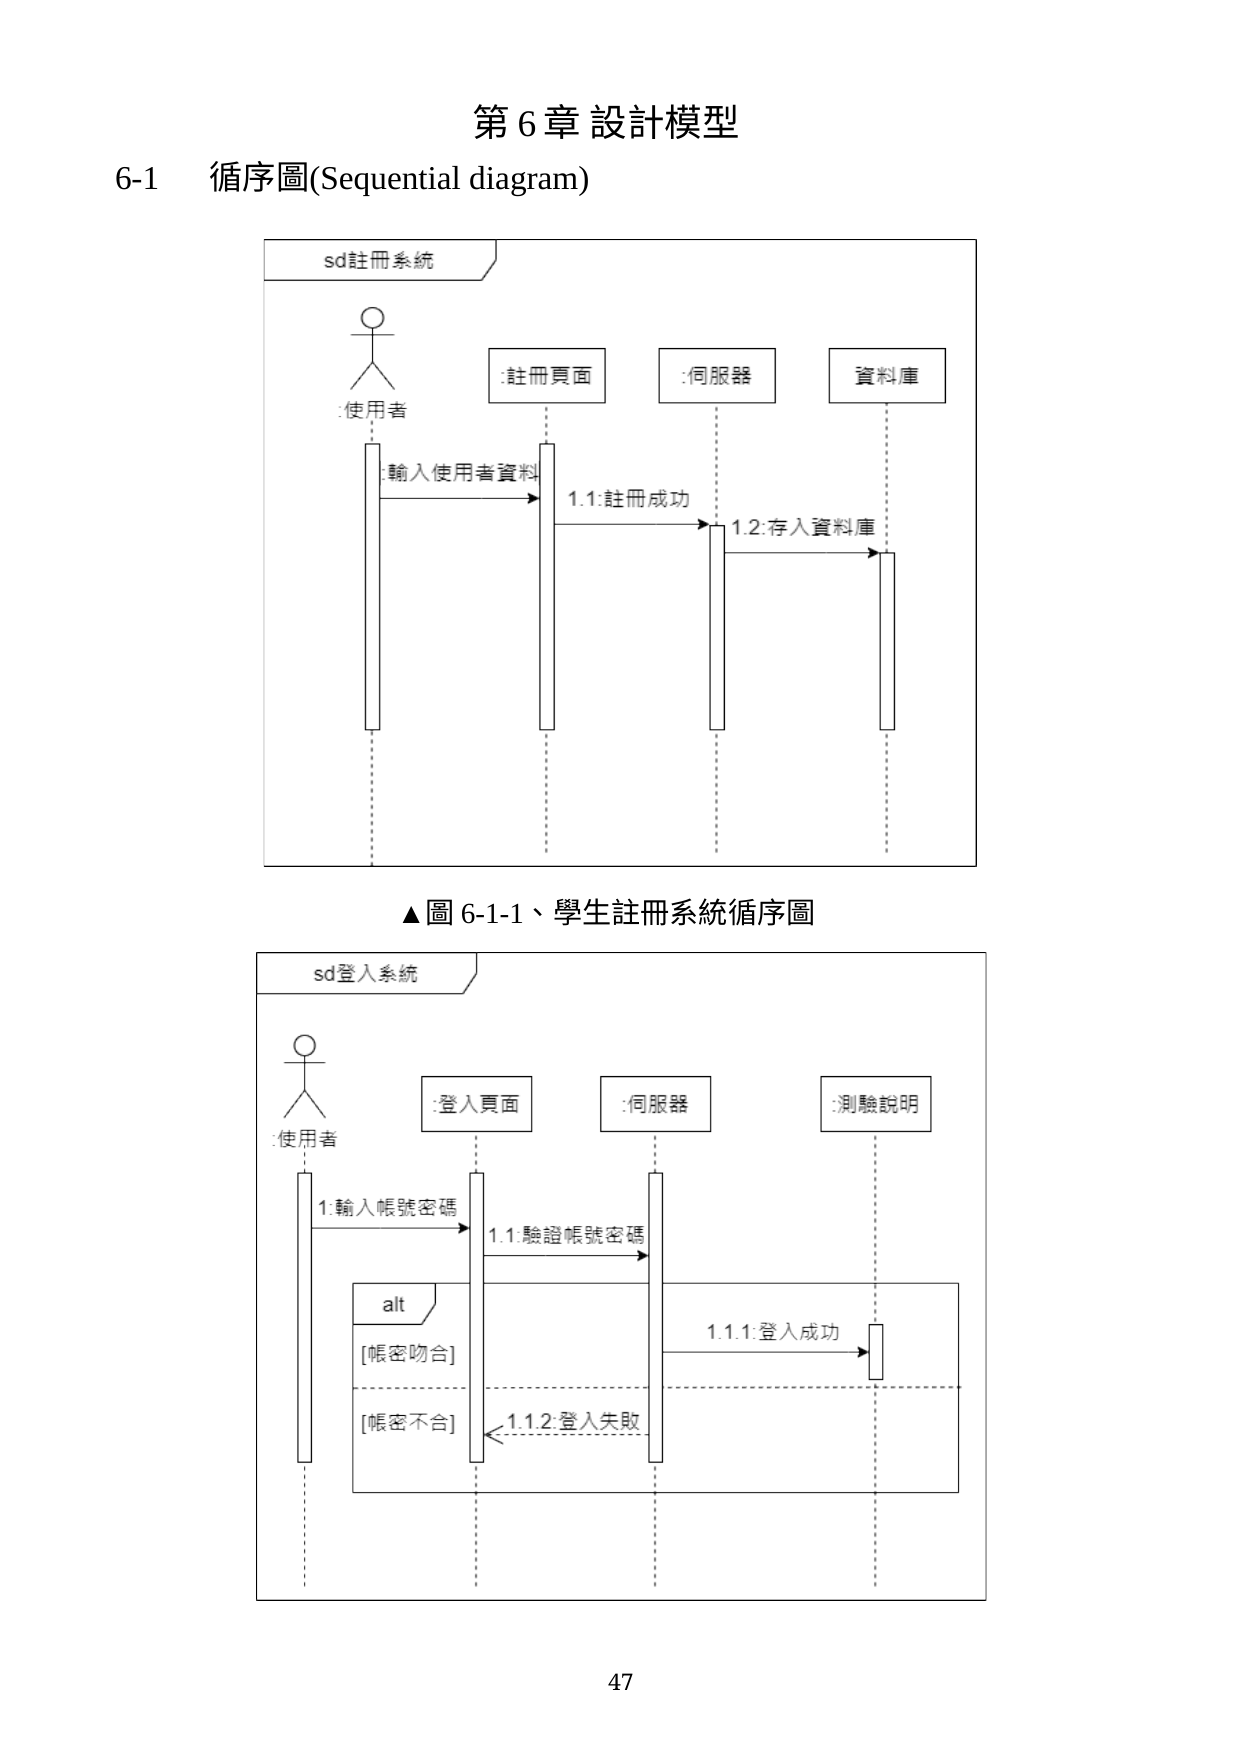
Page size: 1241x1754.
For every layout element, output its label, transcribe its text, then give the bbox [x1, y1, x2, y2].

picture [263, 239, 977, 867]
subtitle 循序圖(Sequential diagram) [115, 151, 1152, 199]
picture [256, 952, 987, 1601]
subtitle 第6章 設計模型 [117, 92, 1095, 147]
